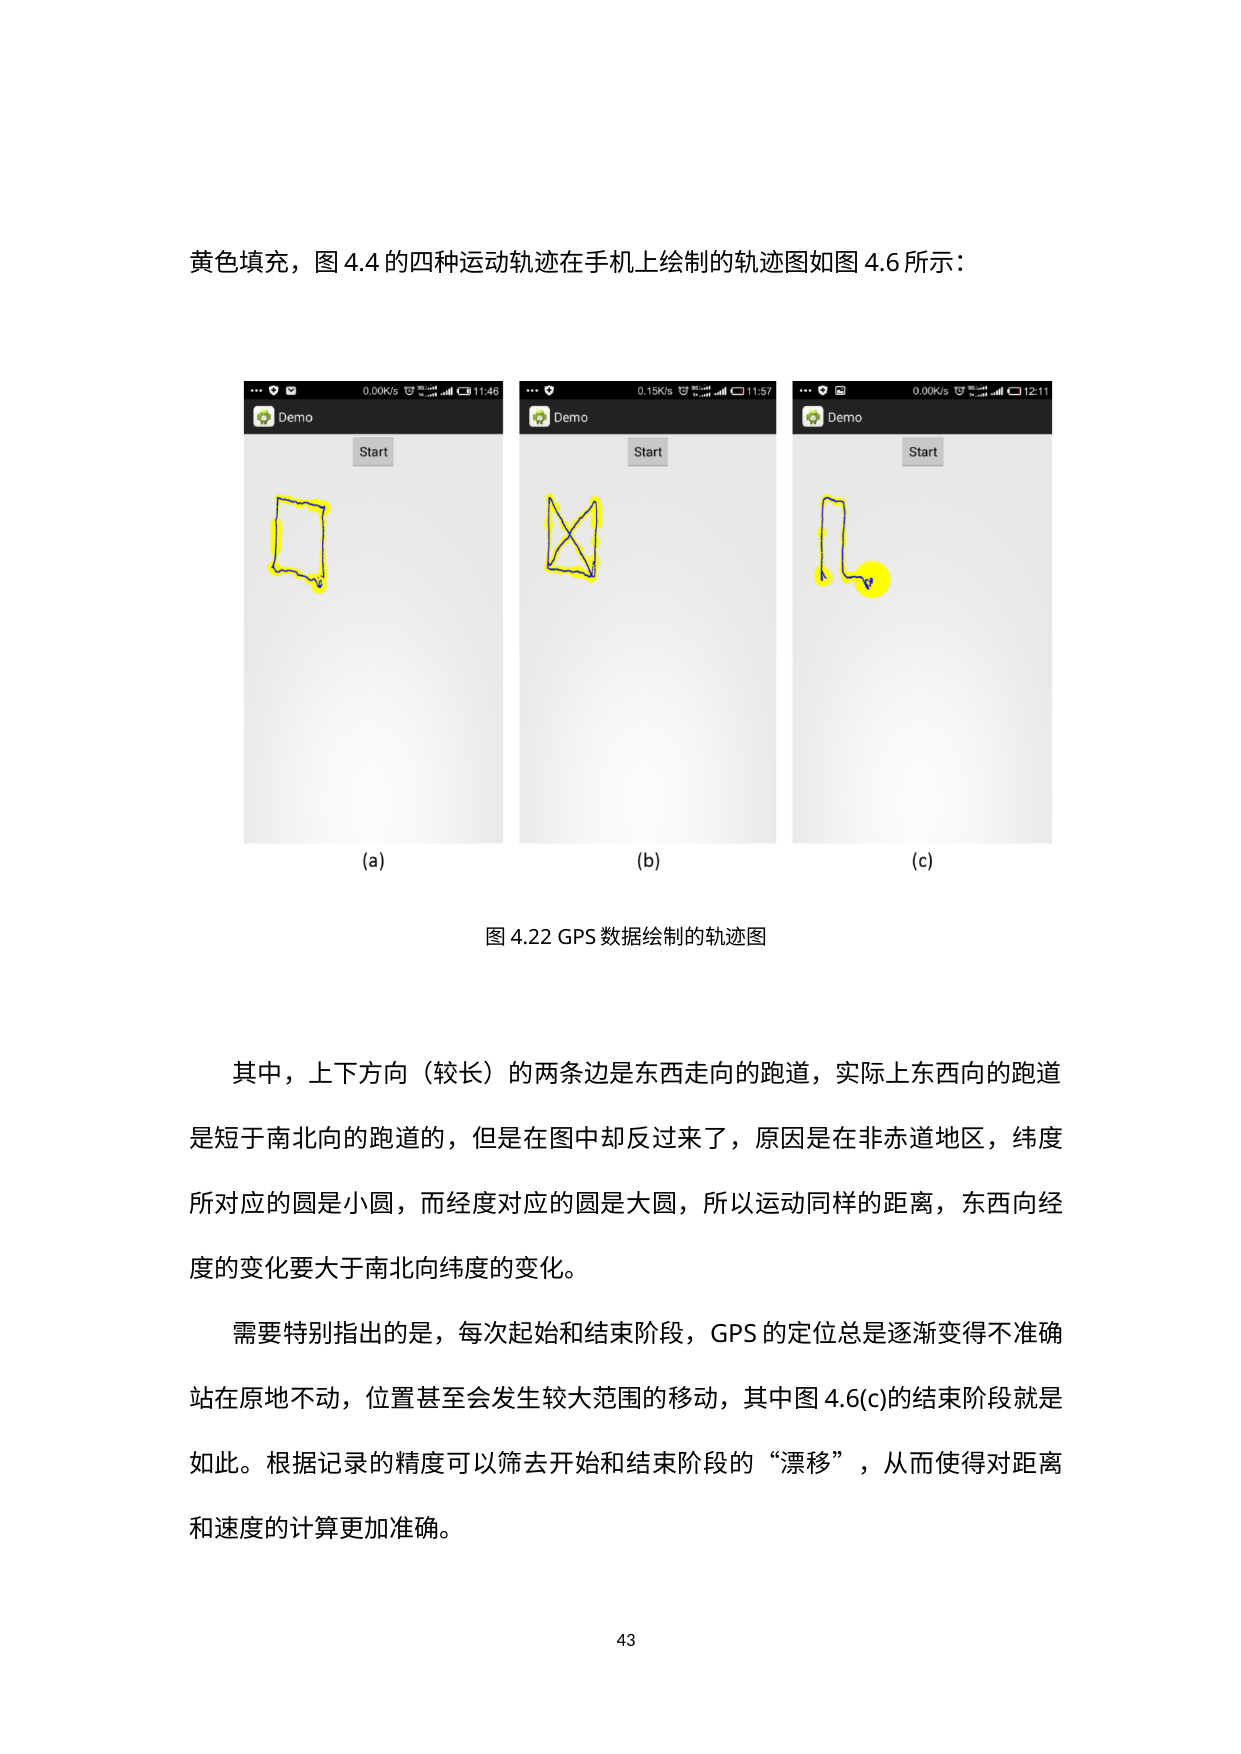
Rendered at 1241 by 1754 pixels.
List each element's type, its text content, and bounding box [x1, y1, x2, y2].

text 其中，上下方向（较长）的两条边是东西走向的跑道，实际上东西向的跑道是短于南北向的跑道的，但是在图中却反过来了，原因是在非赤道地区，纬度所对应的圆是小圆，而经度对应的圆是大圆，所以运动同样的距离，东西向经度的变化要大于南北向纬度的变化。 [189, 1039, 1063, 1299]
picture [243, 381, 1053, 885]
text 需要特别指出的是，每次起始和结束阶段，GPS的定位总是逐渐变得不准确，站在原地不动，位置甚至会发生较大范围的移动，其中图4.6(c)的结束阶段就是如此。根据记录的精度可以筛去开始和结束阶段的“漂移”，从而使得对距离和速度的计算更加准确。 [189, 1299, 1063, 1559]
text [189, 228, 1063, 293]
